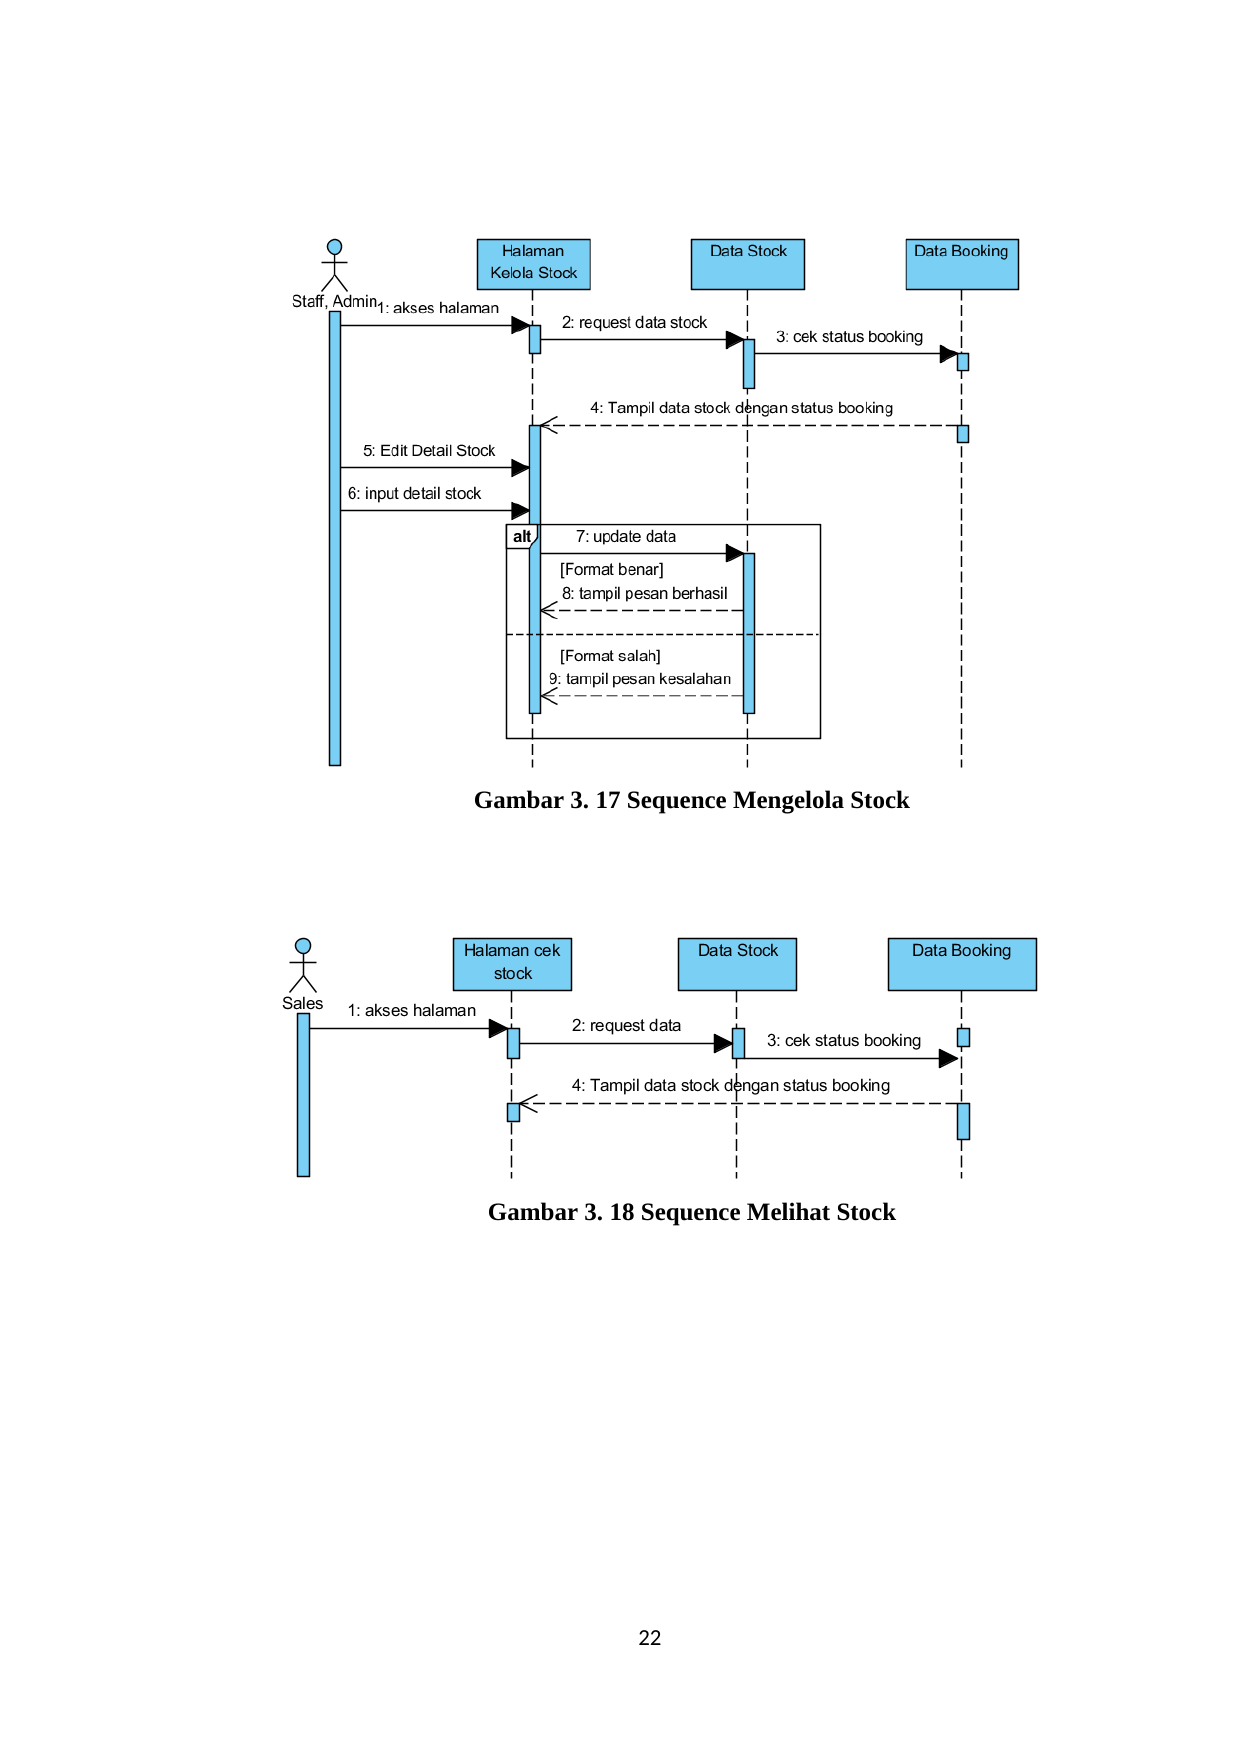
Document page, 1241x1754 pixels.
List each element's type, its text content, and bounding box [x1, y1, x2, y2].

text Gambar 3. 17 Sequence Mengelola Stock [321, 786, 1063, 814]
picture [255, 935, 1044, 1184]
text Gambar 3. 18 Sequence Melihat Stock [321, 1197, 1063, 1226]
picture [274, 236, 1025, 772]
